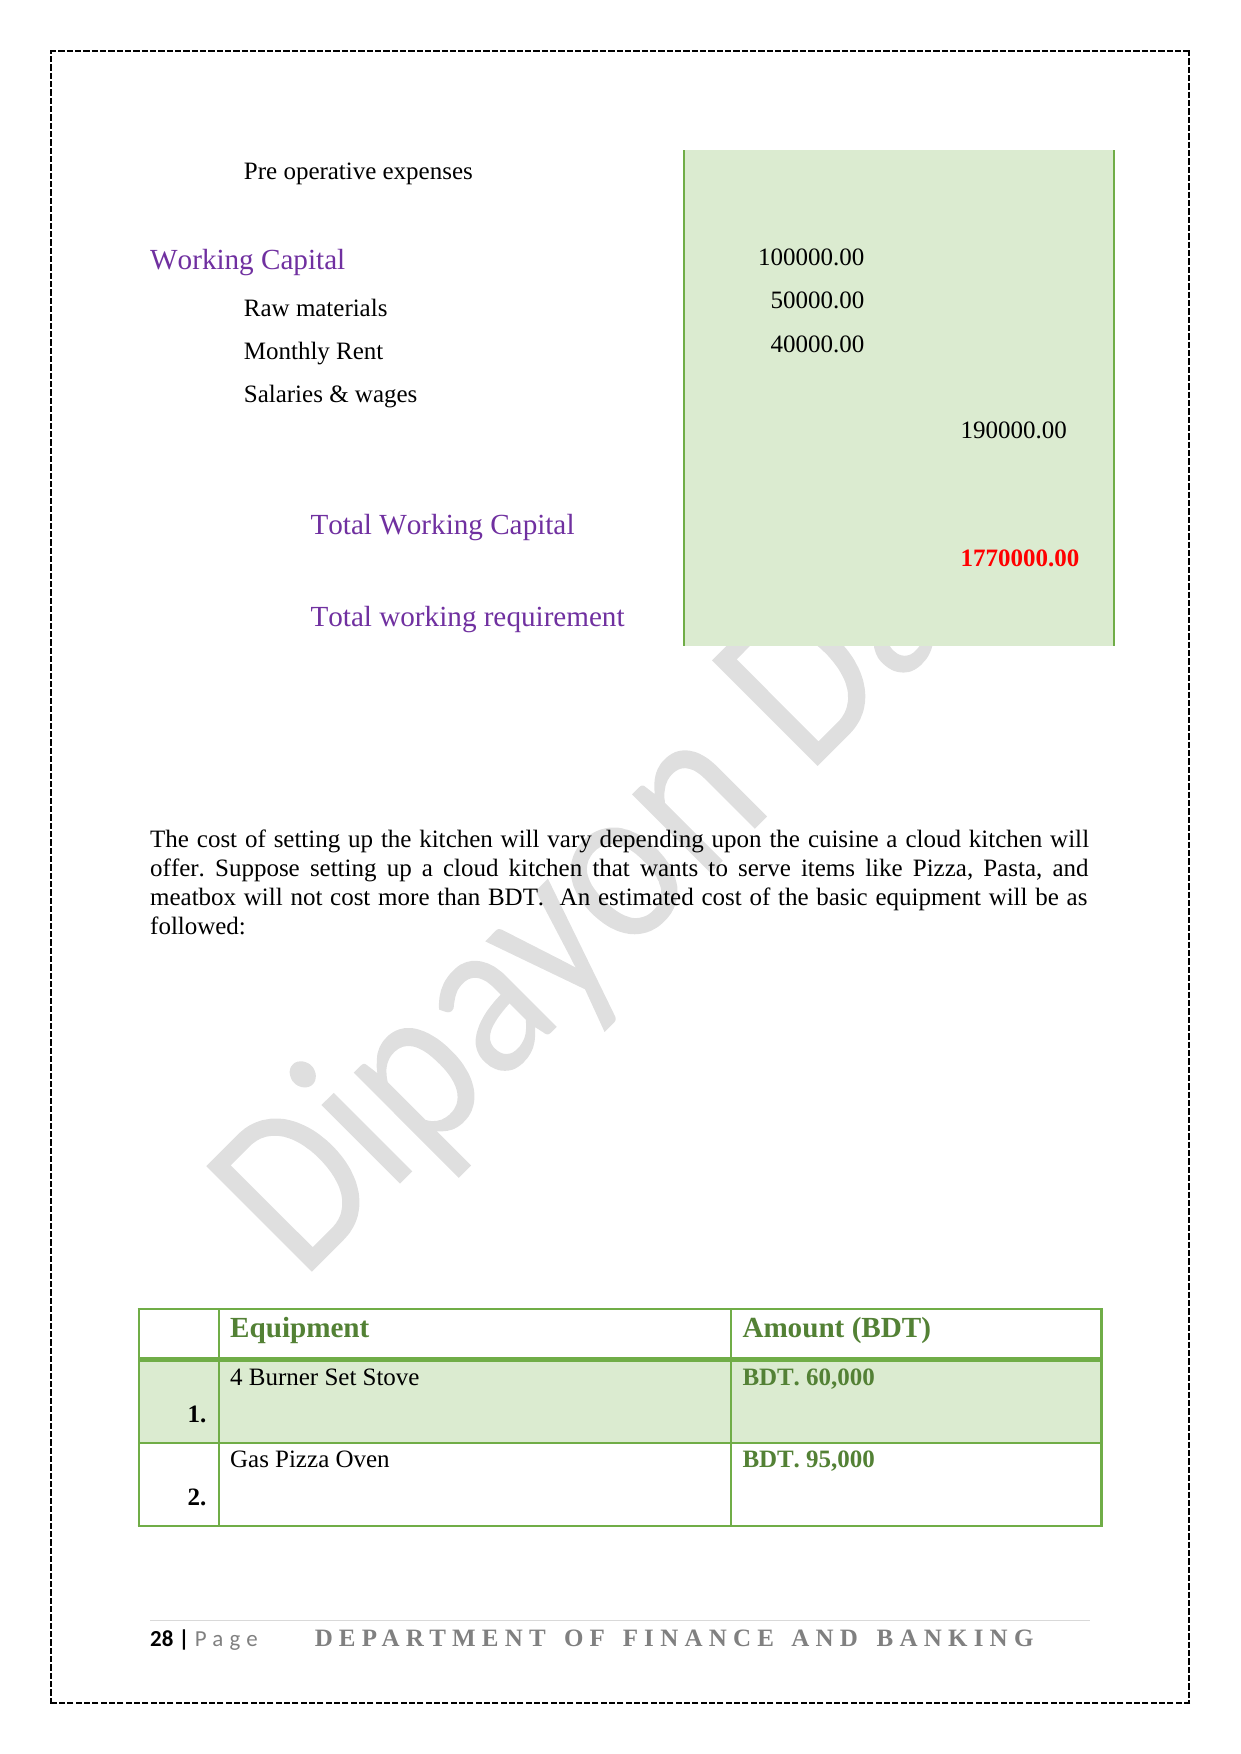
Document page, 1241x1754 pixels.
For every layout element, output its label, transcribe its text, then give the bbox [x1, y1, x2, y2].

table_cell BDT. 95,000 [732, 1444, 1100, 1525]
text The cost of setting up the kitchen will vary depending upon the cuisine a cloud kitchen will offer. Suppose setting up a cloud kitchen that wants to serve items like Pizza, Pasta, and meatbox will not cost more than BDT. An estimated cost of the basic equipment will be as followed: [150, 824, 1090, 939]
table_cell Gas Pizza Oven [220, 1444, 730, 1525]
table_cell [140, 1444, 218, 1525]
table_header [140, 1310, 218, 1357]
table_cell [140, 1362, 218, 1442]
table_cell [139, 150, 683, 646]
table_cell BDT. 60,000 [732, 1362, 1100, 1442]
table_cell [899, 150, 1113, 646]
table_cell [685, 150, 899, 646]
table_header Equipment [220, 1310, 730, 1357]
table_header Amount (BDT) [732, 1310, 1100, 1357]
table_cell 4 Burner Set Stove [220, 1362, 730, 1442]
